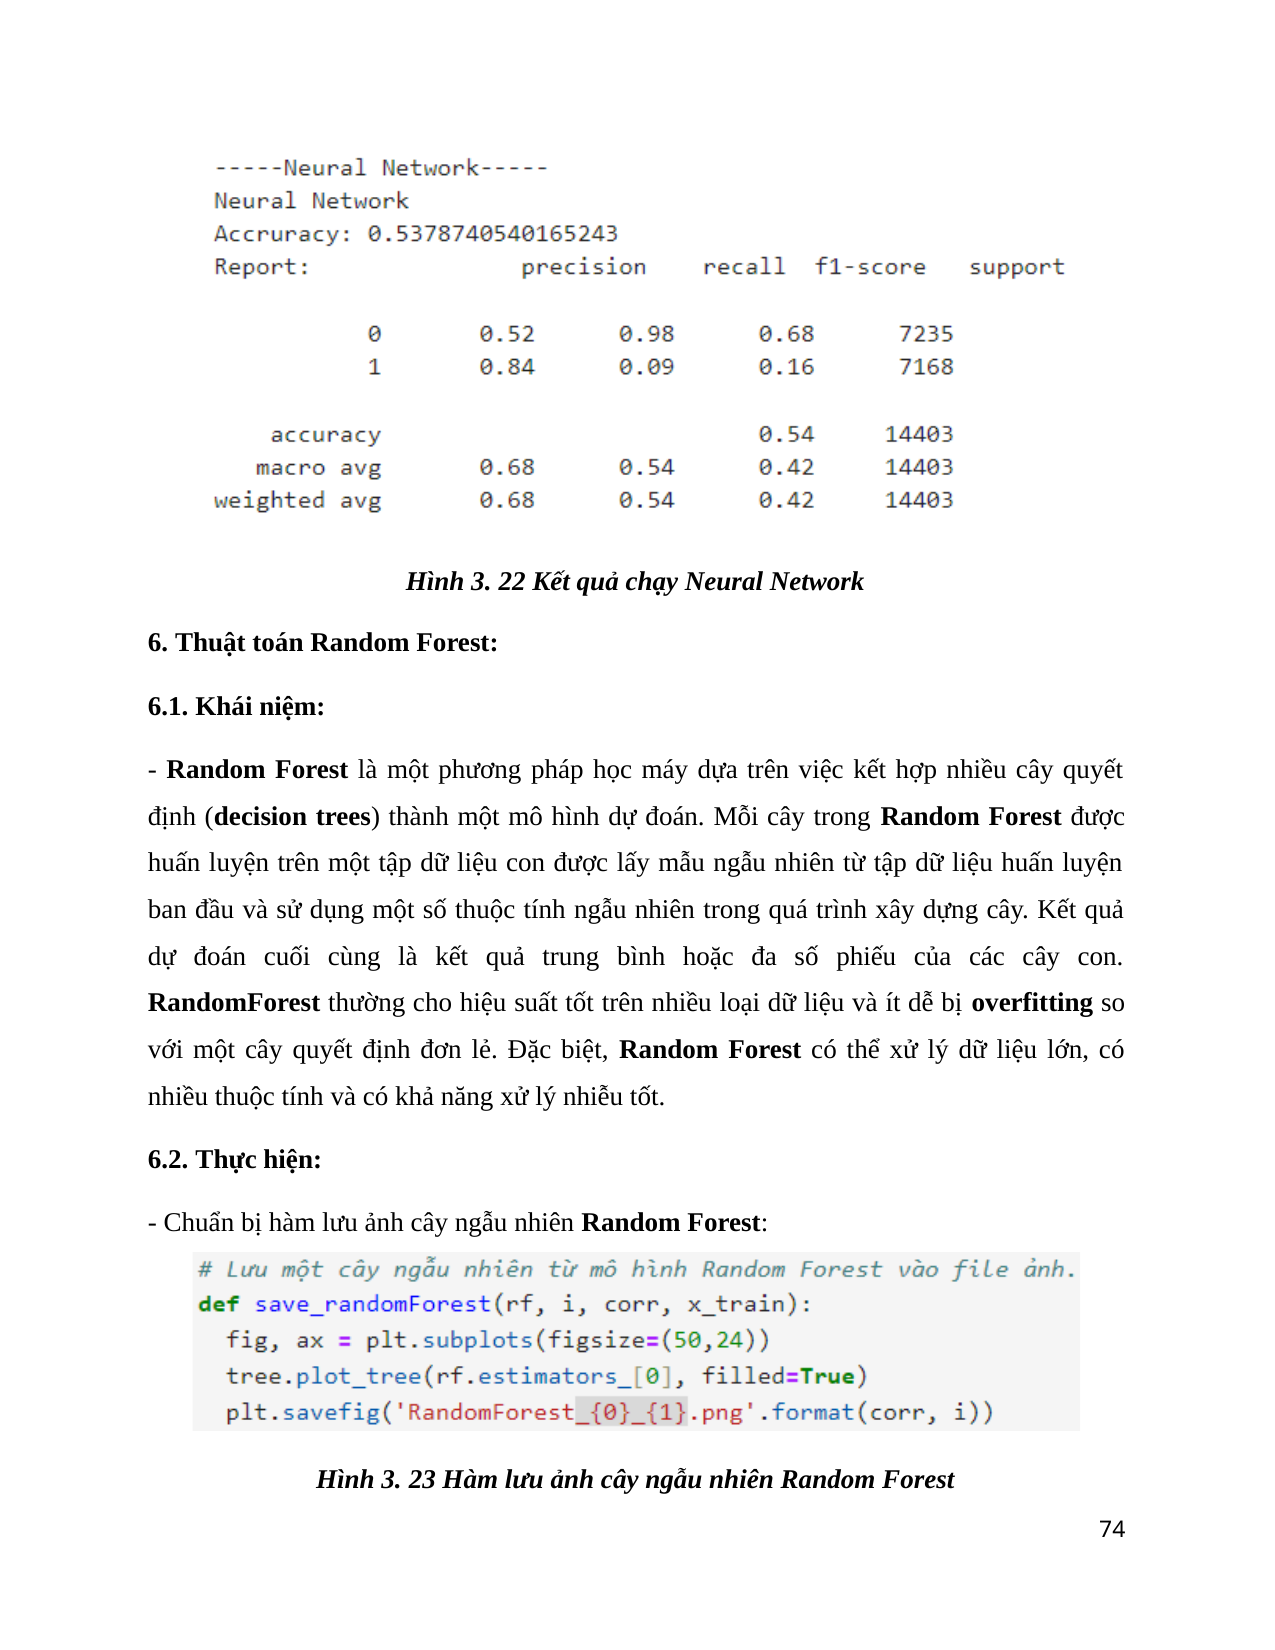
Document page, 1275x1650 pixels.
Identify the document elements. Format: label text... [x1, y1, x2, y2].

text Thuật toán Random Forest: [148, 626, 1125, 657]
text - Chuẩn bị hàm lưu ảnh cây ngẫu nhiên Random Forest: [148, 1206, 1125, 1237]
text Khái niệm: [148, 689, 1125, 721]
text - Random Forest là một phương pháp học máy dựa trên việc kết hợp nhiều cây quyết định (decision trees) thành một mô hình dự đoán. Mỗi cây trong Random Forest được huấn luyện trên một tập dữ liệu con được lấy mẫu ngẫu nhiên từ tập dữ liệu huấn luyện ban đầu và sử dụng một số thuộc tính ngẫu nhiên trong quá trình xây dựng cây. Kết quả dự đoán cuối cùng là kết quả trung bình hoặc đa số phiếu của các cây con. RandomForest thường cho hiệu suất tốt trên nhiều loại dữ liệu và ít dễ bị overfitting so với một cây quyết định đơn lẻ. Đặc biệt, Random Forest có thể xử lý dữ liệu lớn, có nhiều thuộc tính và có khả năng xử lý nhiễu tốt. [148, 753, 1125, 1111]
text Thực hiện: [148, 1143, 1125, 1174]
picture [201, 150, 1072, 533]
picture [192, 1252, 1081, 1431]
